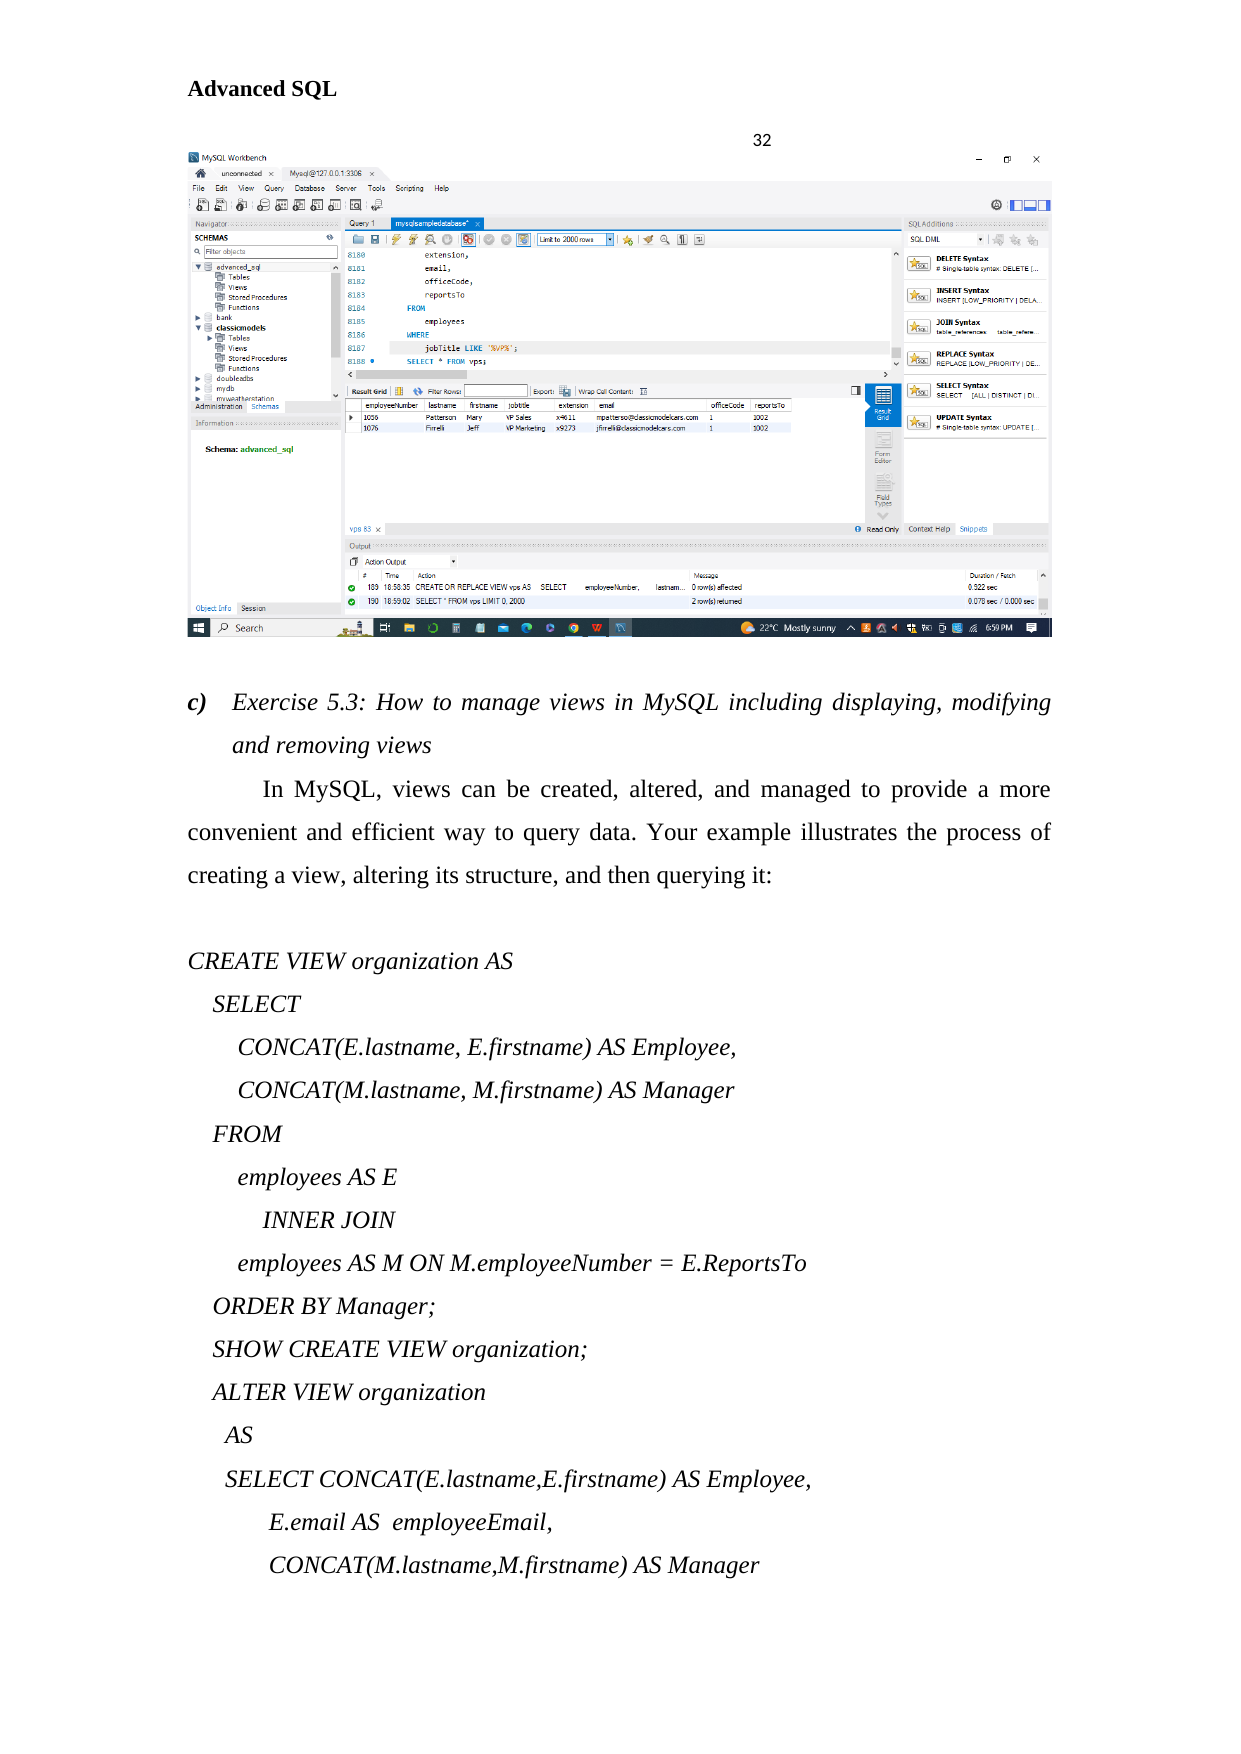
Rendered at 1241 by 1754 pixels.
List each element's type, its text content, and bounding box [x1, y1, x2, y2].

list FROM [187, 1119, 1053, 1147]
list SELECT [187, 989, 1053, 1018]
list CONCAT(E.lastname, E.firstname) AS Employee, [187, 1032, 1053, 1061]
list SELECT CONCAT(E.lastname,E.firstname) AS Employee, [187, 1464, 1053, 1492]
list employees AS M ON M.employeeNumber = E.ReportsTo [187, 1248, 1053, 1277]
list SHOW CREATE VIEW organization; [187, 1334, 1053, 1363]
picture [187, 150, 1052, 637]
list ALTER VIEW organization [187, 1377, 1053, 1406]
list CREATE VIEW organization AS [187, 946, 1053, 975]
list CONCAT(M.lastname, M.firstname) AS Manager [187, 1076, 1053, 1104]
list In MySQL, views can be created, altered, and managed to provide a more convenient and efficient way to query data. Your example illustrates the process of creating a view, altering its structure, and then querying it: [187, 774, 1053, 889]
list AS [187, 1421, 1053, 1449]
list employees AS E [187, 1162, 1053, 1191]
list ORDER BY Manager; [187, 1291, 1053, 1320]
list INNER JOIN [187, 1205, 1053, 1234]
list E.email AS employeeEmail, [187, 1507, 1053, 1536]
list Exercise 5.3: How to manage views in MySQL including displaying, modifying and removing views [187, 687, 1053, 759]
list CONCAT(M.lastname,M.firstname) AS Manager [187, 1550, 1053, 1579]
